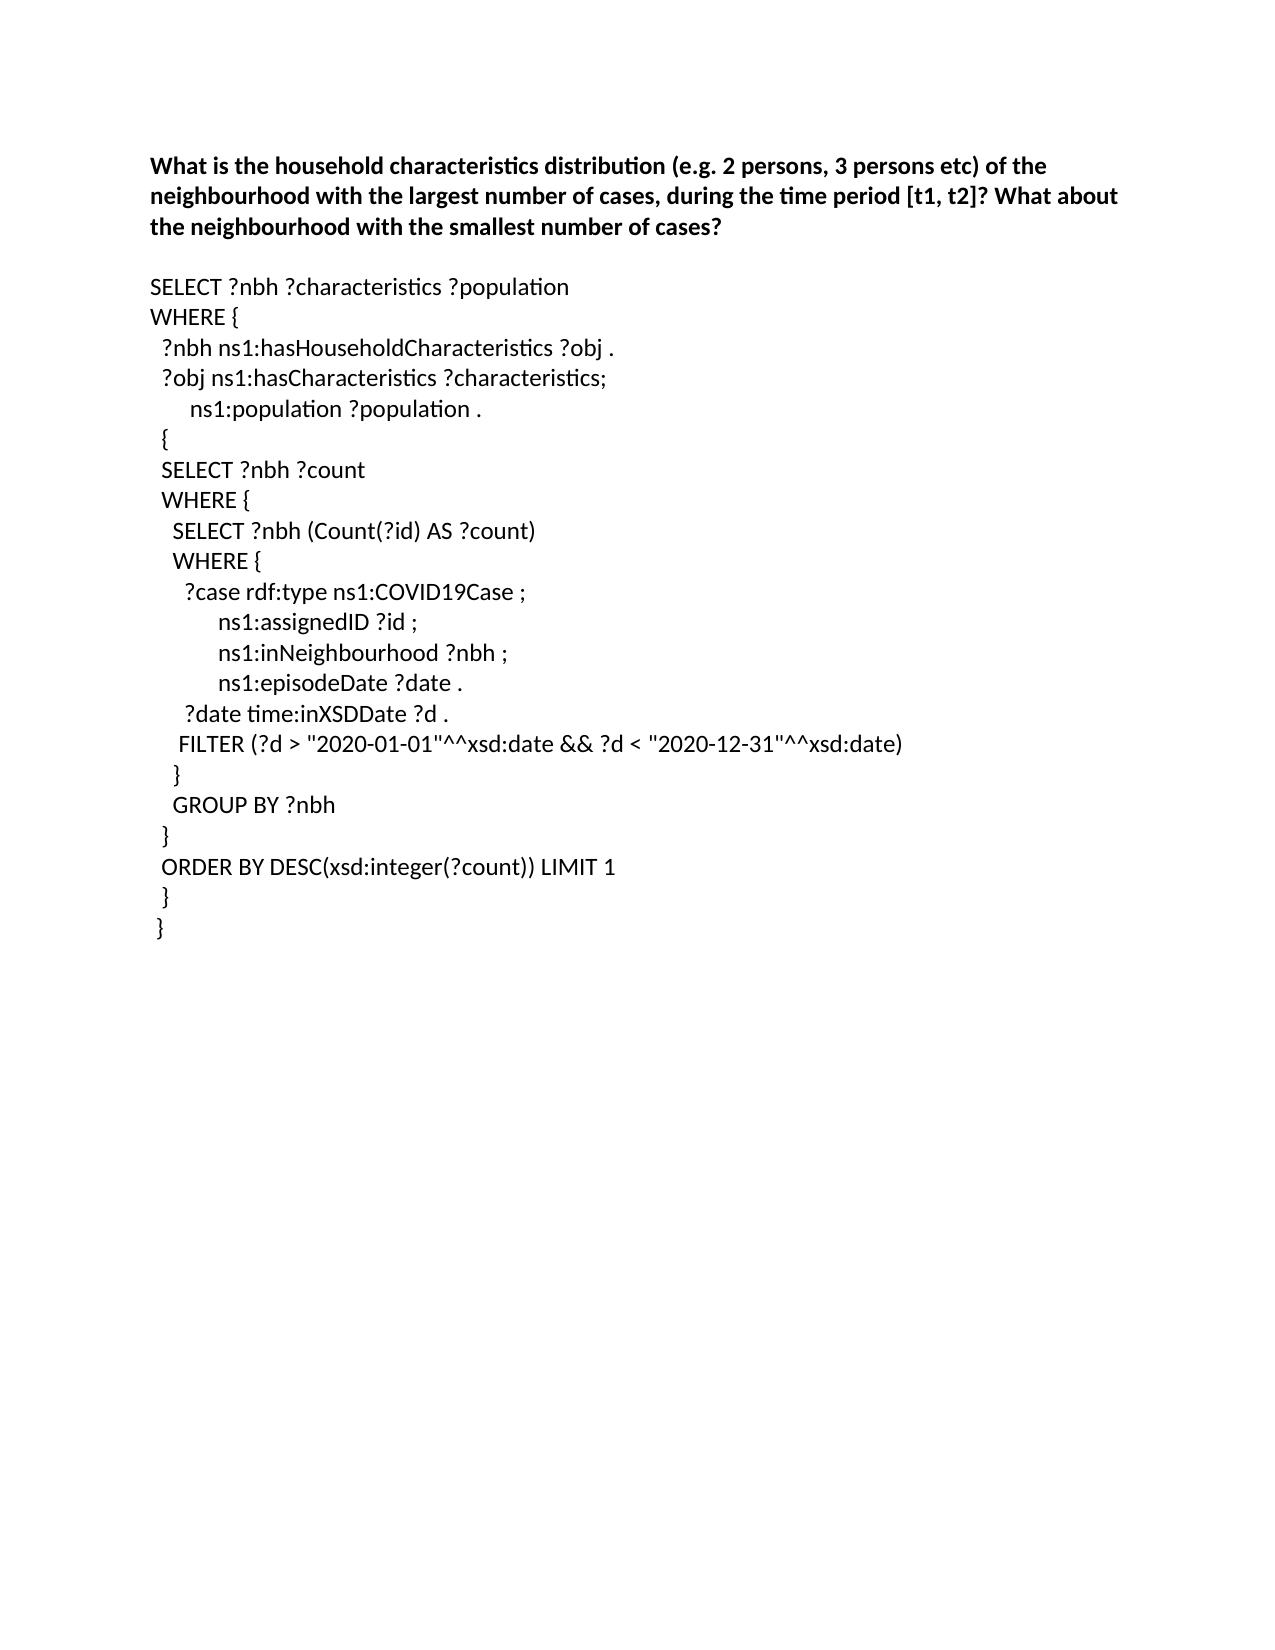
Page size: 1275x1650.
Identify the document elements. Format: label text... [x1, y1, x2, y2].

text { [150, 423, 1125, 454]
text ORDER BY DESC(xsd:integer(?count)) LIMIT 1 [150, 851, 1125, 881]
text ns1:episodeDate ?date . [150, 667, 1125, 698]
text } [150, 881, 1125, 912]
text SELECT ?nbh ?count [150, 454, 1125, 484]
text ns1:population ?population . [150, 393, 1125, 423]
text WHERE { [150, 301, 1125, 332]
text } [150, 759, 1125, 789]
text GROUP BY ?nbh [150, 789, 1125, 820]
text SELECT ?nbh (Count(?id) AS ?count) [150, 515, 1125, 545]
text ns1:inNeighbourhood ?nbh ; [150, 637, 1125, 667]
text ?obj ns1:hasCharacteristics ?characteristics; [150, 362, 1125, 393]
text WHERE { [150, 545, 1125, 576]
text WHERE { [150, 484, 1125, 515]
text } [150, 820, 1125, 851]
text ?date time:inXSDDate ?d . [150, 698, 1125, 728]
text FILTER (?d > "2020-01-01"^^xsd:date && ?d < "2020-12-31"^^xsd:date) [150, 728, 1125, 759]
text ?nbh ns1:hasHouseholdCharacteristics ?obj . [150, 332, 1125, 362]
text ?case rdf:type ns1:COVID19Case ; [150, 576, 1125, 606]
text } [150, 912, 1125, 942]
text SELECT ?nbh ?characteristics ?population [150, 271, 1125, 301]
text ns1:assignedID ?id ; [150, 606, 1125, 637]
text What is the household characteristics distribution (e.g. 2 persons, 3 persons etc) of the neighbourhood with the largest number of cases, during the time period [t1, t2]? What about the neighbourhood with the smallest number of cases? [150, 150, 1125, 242]
